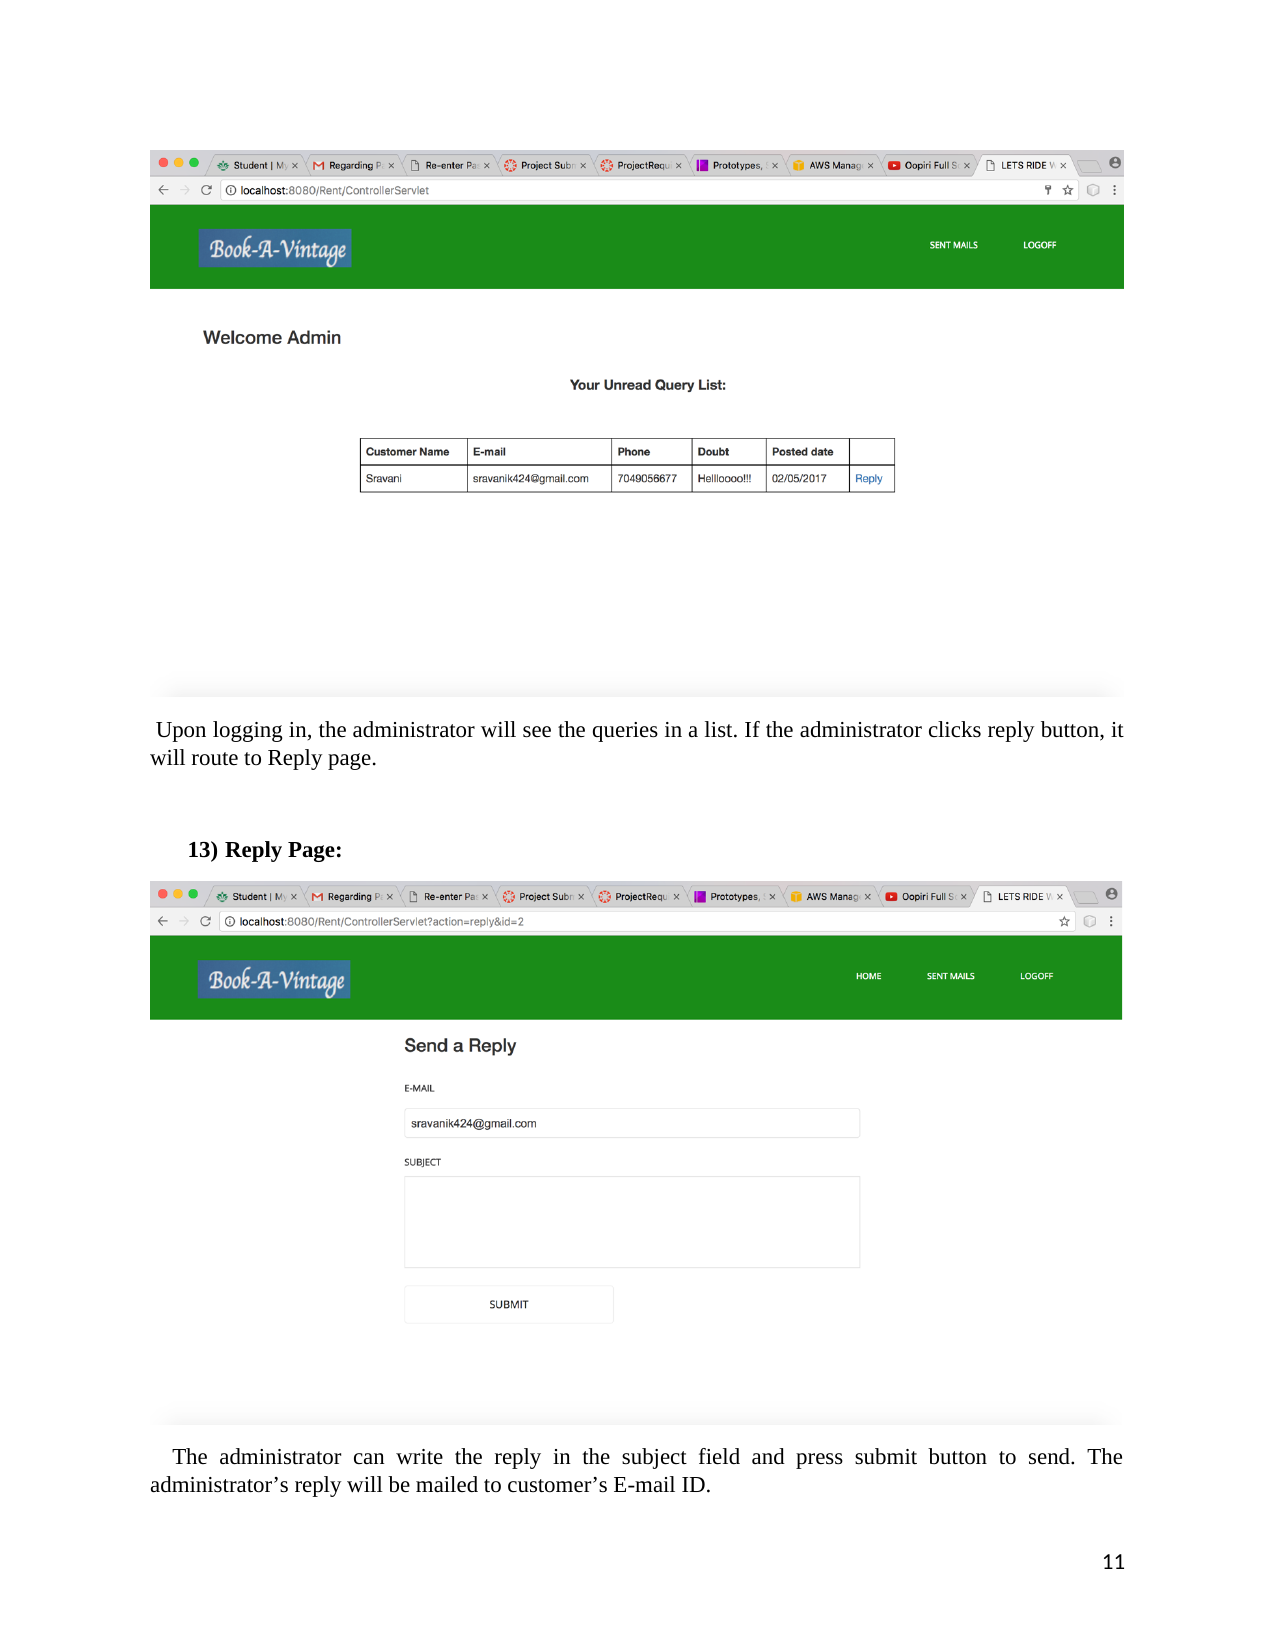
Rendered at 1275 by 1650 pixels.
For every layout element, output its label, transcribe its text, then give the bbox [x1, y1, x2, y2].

picture [150, 150, 1124, 697]
picture [150, 881, 1123, 1425]
text Upon logging in, the administrator will see the queries in a list. If the administrator clicks reply button, it will route to Reply page. [150, 716, 1125, 771]
text The administrator can write the reply in the subject field and press submit button to send. The administrator’s reply will be mailed to customer’s E-mail ID. [150, 1443, 1125, 1498]
list Reply Page: [187, 836, 1125, 862]
